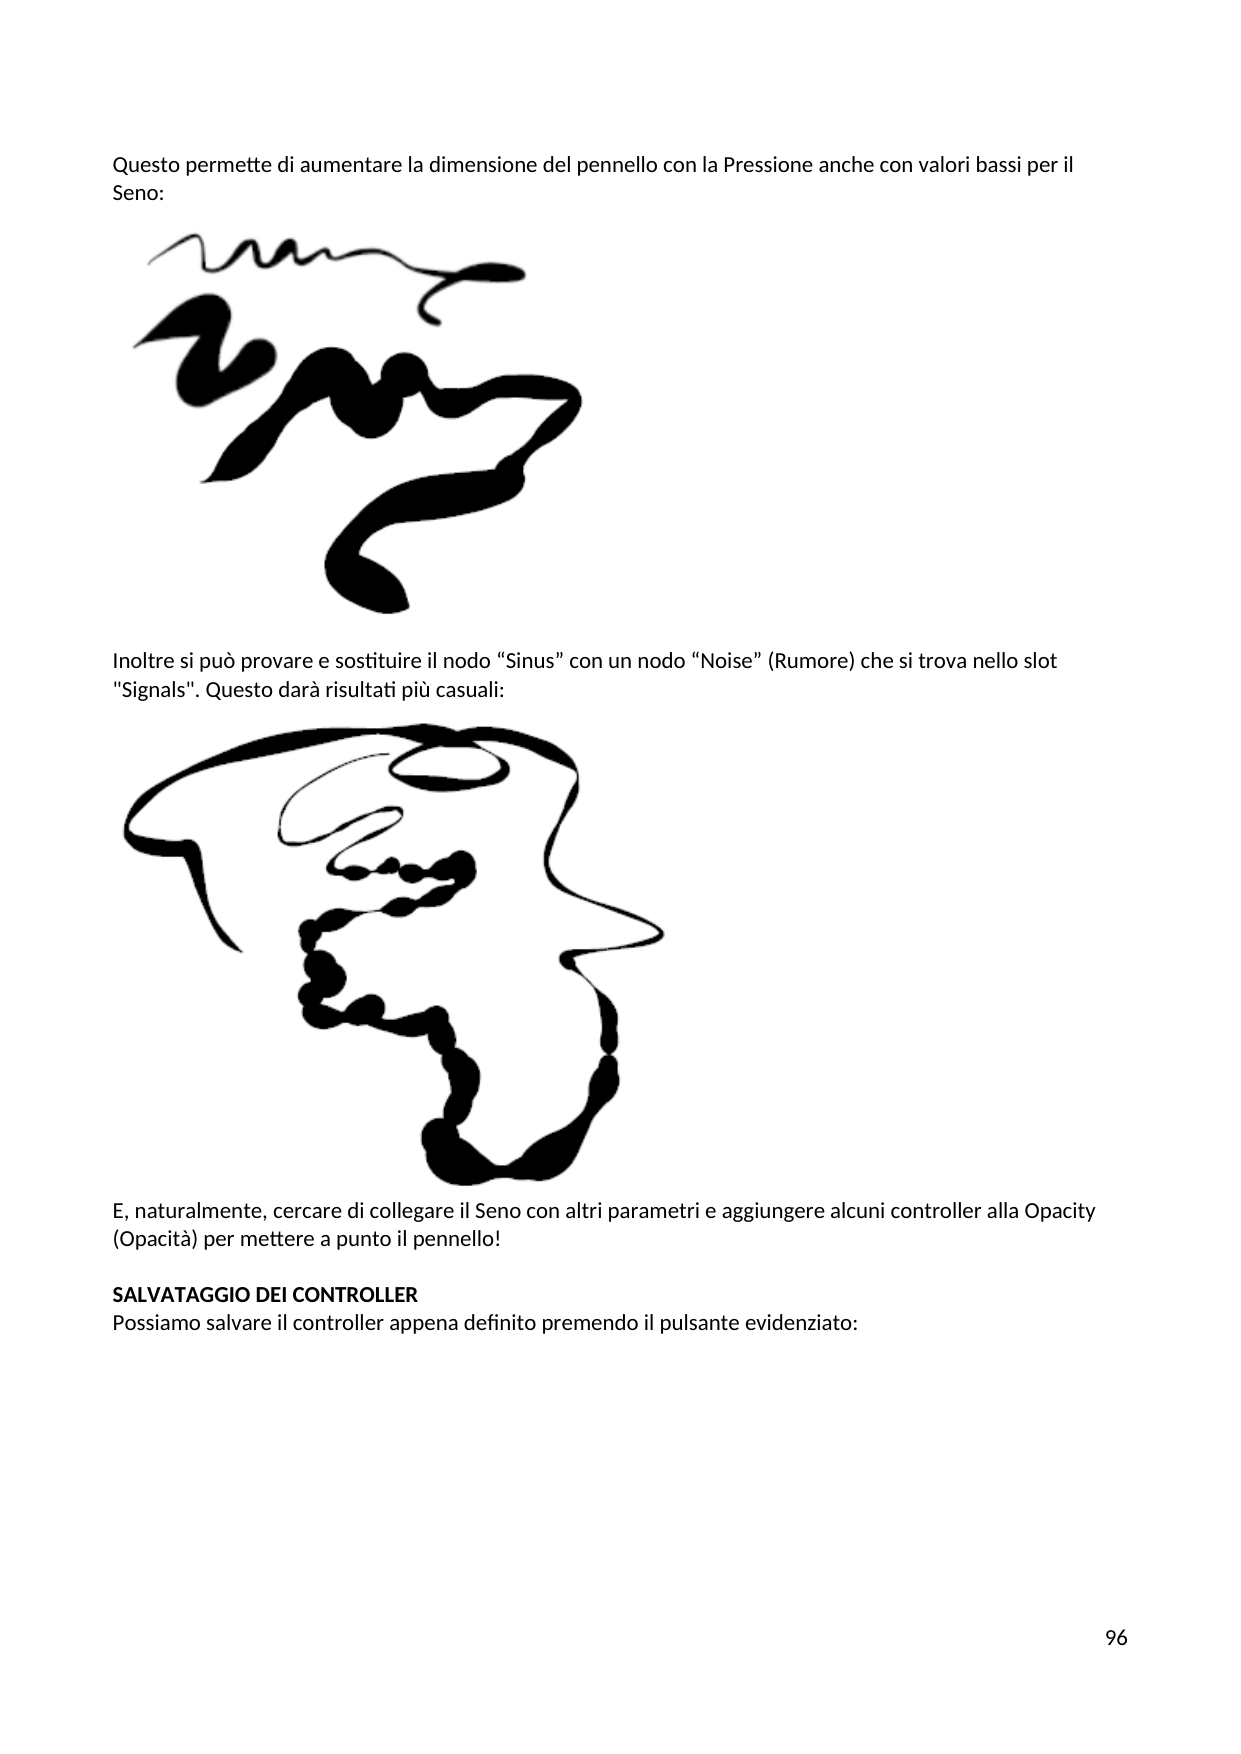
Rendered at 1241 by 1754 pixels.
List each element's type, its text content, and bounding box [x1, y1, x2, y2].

picture [112, 206, 605, 647]
text E, naturalmente, cercare di collegare il Seno con altri parametri e aggiungere alcuni controller alla Opacity (Opacità) per mettere a punto il pennello! [112, 1196, 1128, 1252]
text Questo permette di aumentare la dimensione del pennello con la Pressione anche con valori bassi per il Seno: [112, 150, 1128, 206]
text Possiamo salvare il controller appena definito premendo il pulsante evidenziato: [112, 1308, 1128, 1337]
text Inoltre si può provare e sostituire il nodo “Sinus” con un nodo “Noise” (Rumore) che si trova nello slot "Signals". Questo darà risultati più casuali: [112, 647, 1128, 703]
picture [112, 702, 679, 1197]
text SALVATAGGIO DEI CONTROLLER [112, 1281, 1128, 1308]
